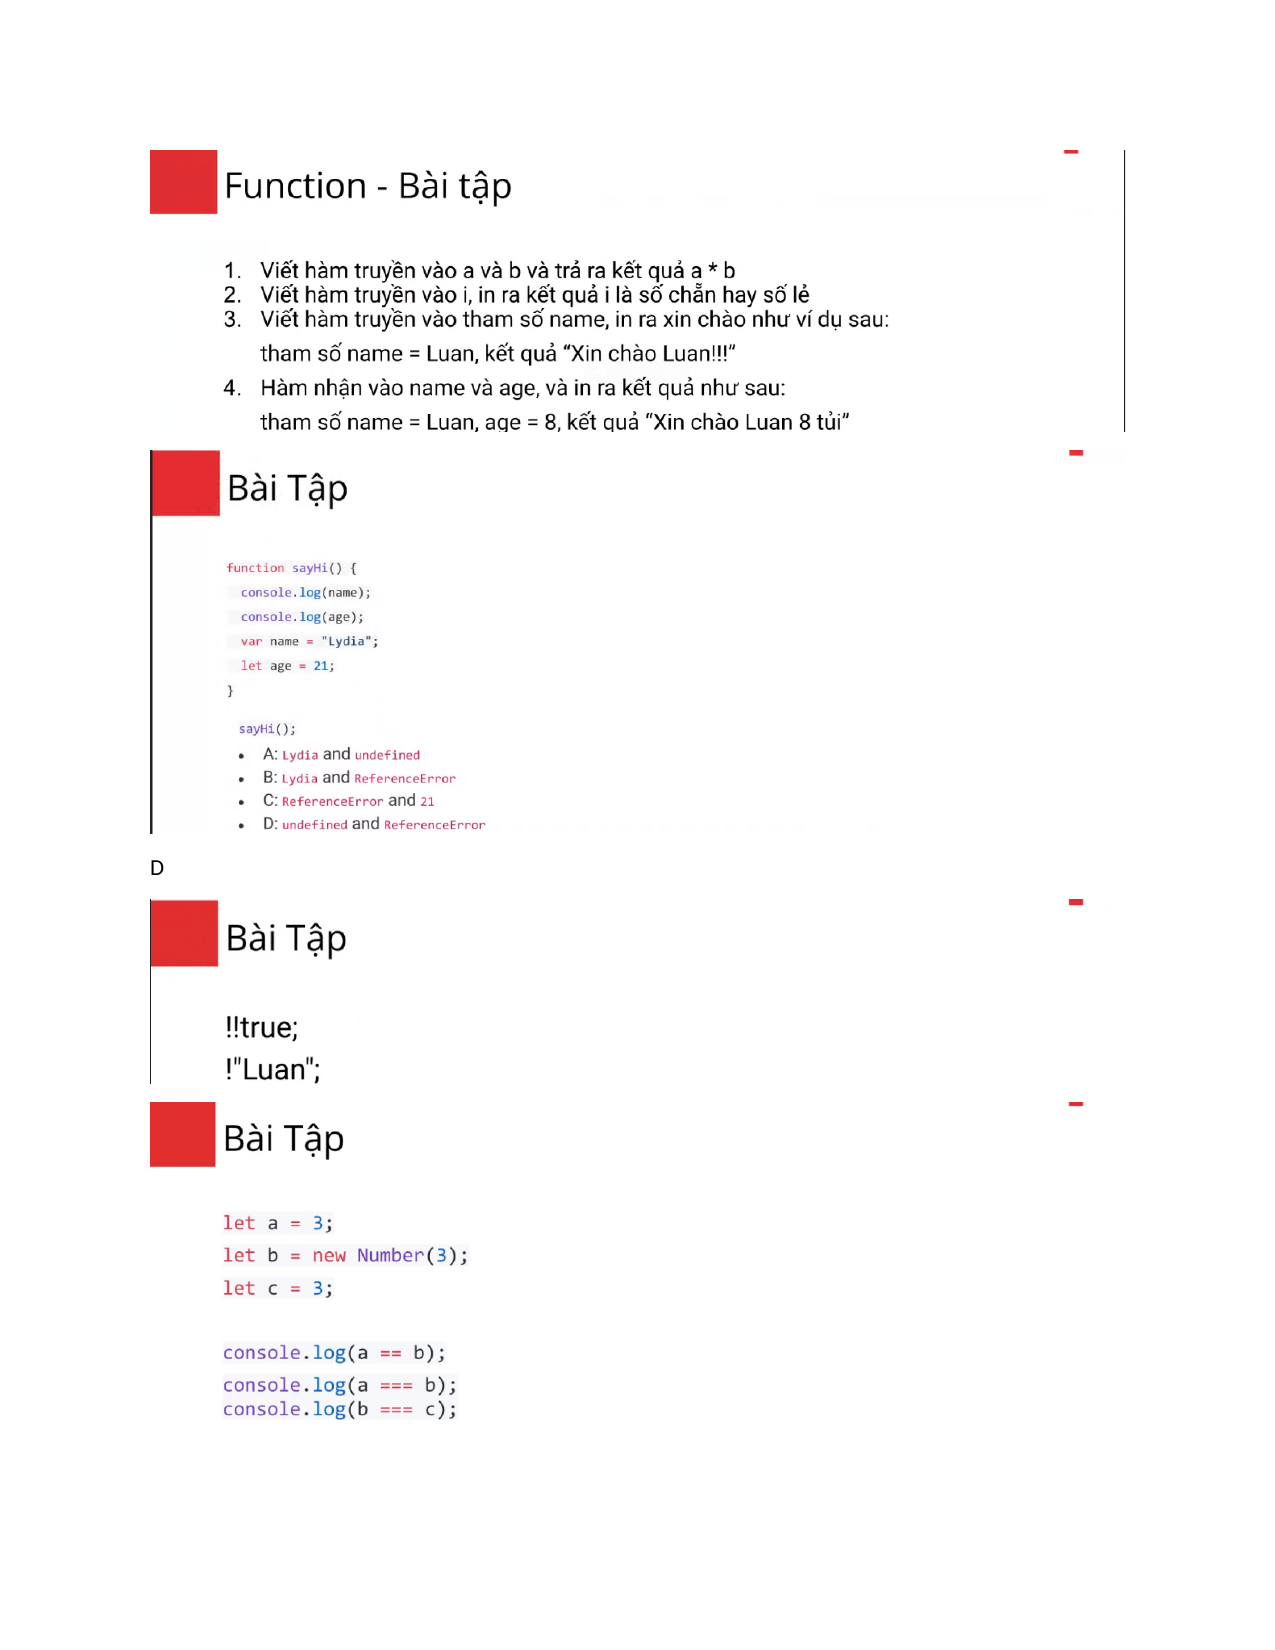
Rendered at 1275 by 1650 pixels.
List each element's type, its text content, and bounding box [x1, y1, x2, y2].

text D [150, 853, 1125, 881]
picture [150, 1102, 1125, 1420]
picture [150, 150, 1125, 432]
picture [150, 450, 1125, 834]
picture [150, 899, 1125, 1084]
